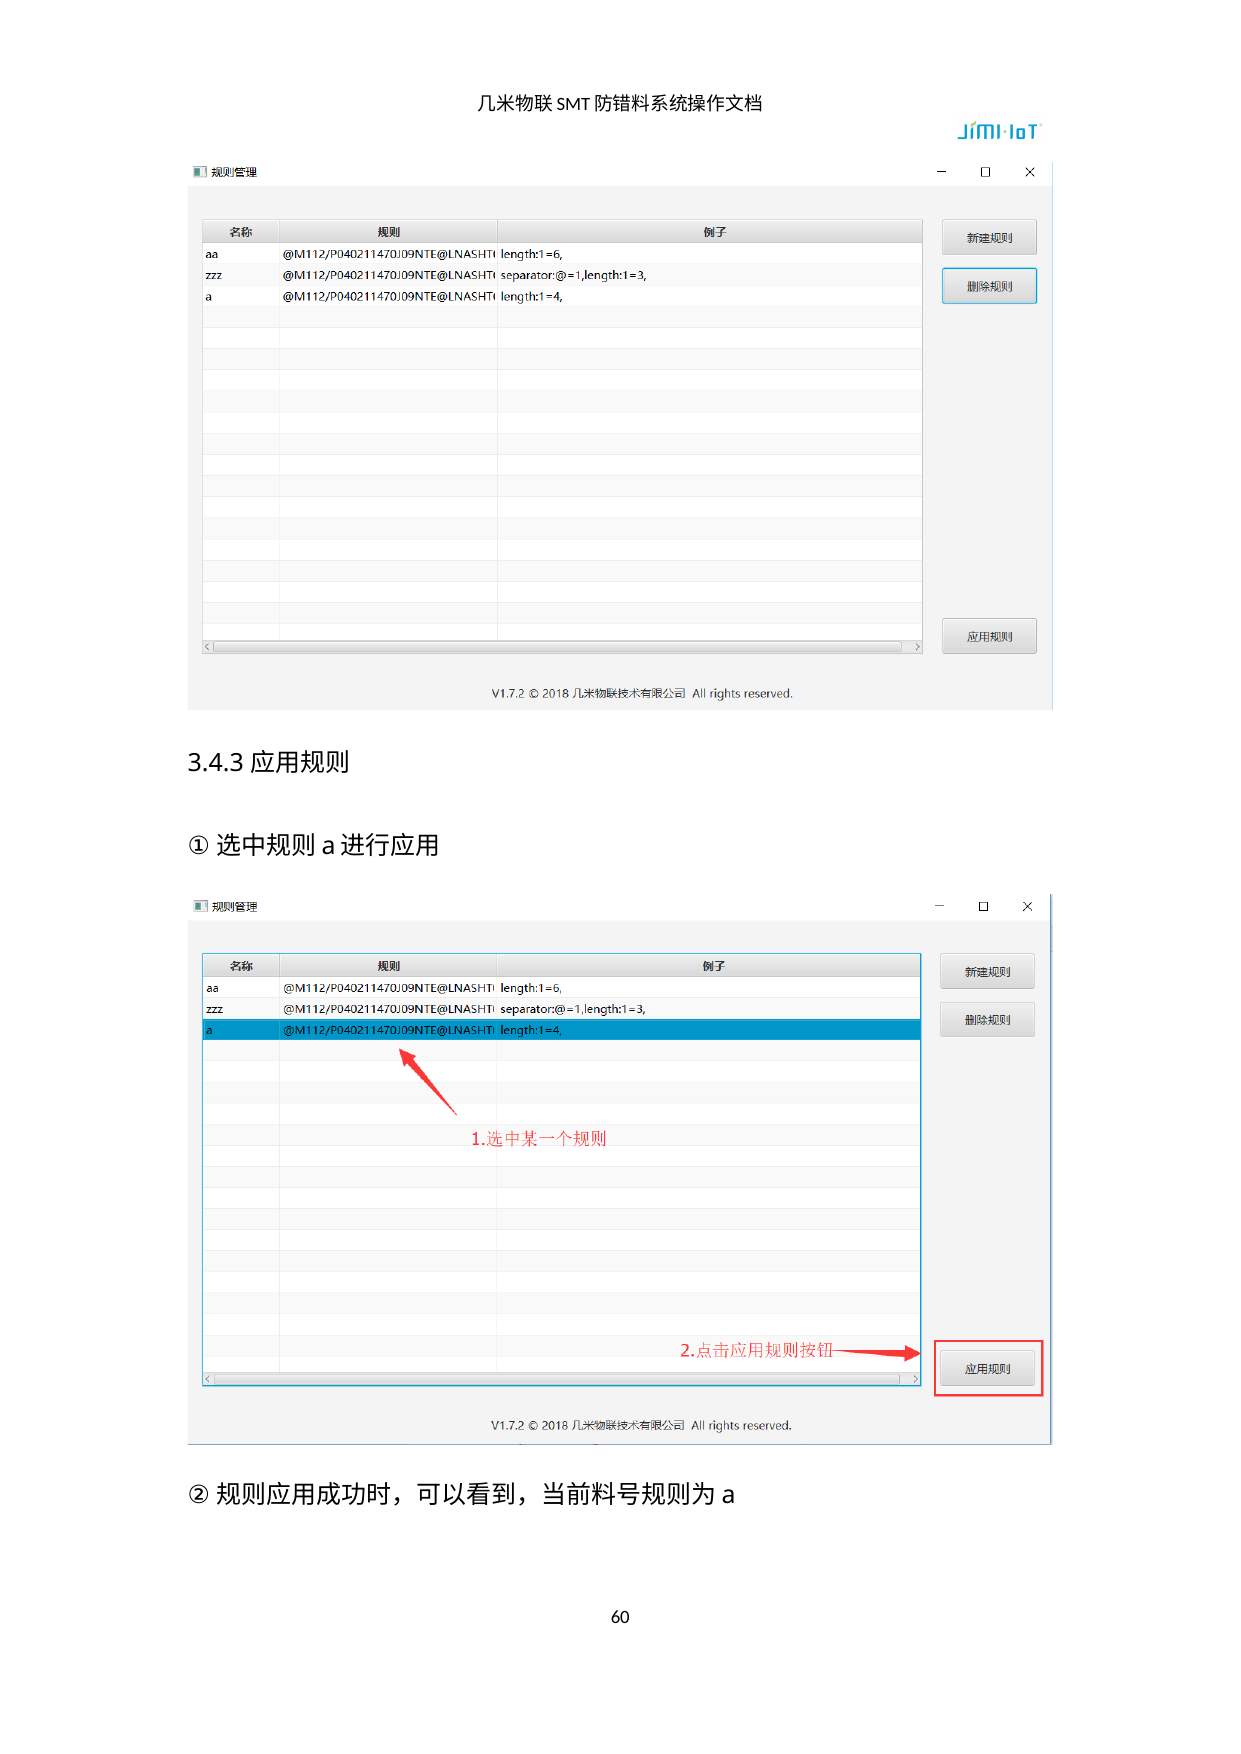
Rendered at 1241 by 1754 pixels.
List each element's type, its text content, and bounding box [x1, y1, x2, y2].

picture [187, 894, 1053, 1445]
text ② 规则应用成功时，可以看到，当前料号规则为a [187, 1460, 1053, 1525]
picture [187, 162, 1053, 710]
picture [954, 117, 1047, 145]
text ① 选中规则a进行应用 [187, 811, 1053, 876]
text 3.4.3 应用规则 [187, 728, 1053, 793]
